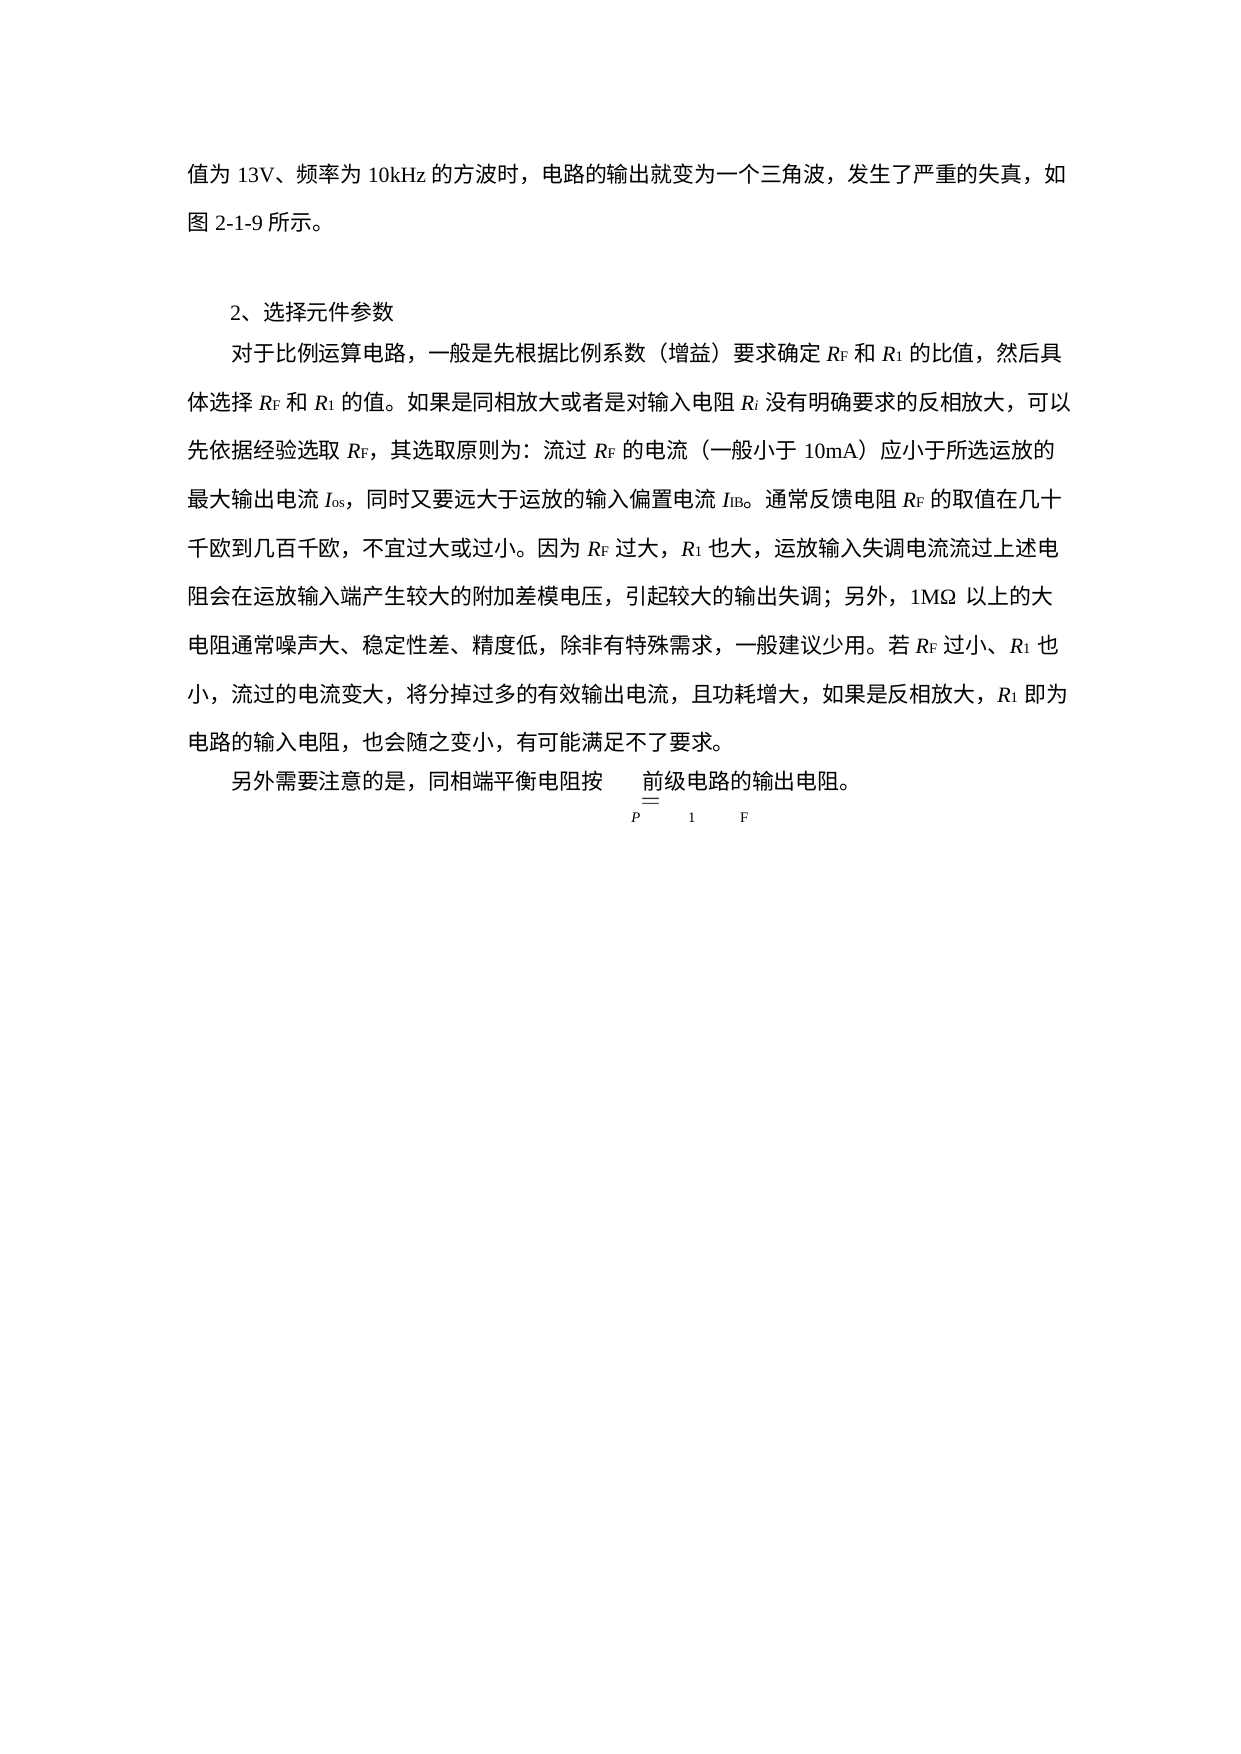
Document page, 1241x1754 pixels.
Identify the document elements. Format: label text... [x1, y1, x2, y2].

text 体选择 RF和 R1的值。如果是同相放大或者是对输入电阻 Ri没有明确要求的反相放大，可以 [187, 391, 1090, 415]
text 阻会在运放输入端产生较大的附加差模电压，引起较大的输出失调；另外，1MΩ 以上的大 [187, 586, 1090, 609]
text 图 2-1-9 所示。 [187, 212, 1090, 236]
text 小，流过的电流变大，将分掉过多的有效输出电流，且功耗增大，如果是反相放大，R1即为 [187, 684, 1090, 707]
text 电阻通常噪声大、稳定性差、精度低，除非有特殊需求，一般建议少用。若 RF过小、R1也 [187, 635, 1090, 659]
text 另外需要注意的是，同相端平衡电阻按 [231, 772, 605, 794]
picture [640, 775, 740, 821]
text 对于比例运算电路，一般是先根据比例系数（增益）要求确定 RF和 R1的比值，然后具 [231, 342, 1090, 366]
text 千欧到几百千欧，不宜过大或过小。因为 RF过大，R1也大，运放输入失调电流流过上述电 [187, 537, 1090, 561]
text 先依据经验选取 RF，其选取原则为：流过 RF的电流（一般小于 10mA）应小于所选运放的 [187, 440, 1090, 463]
text 前级电路的输出电阻。 [642, 772, 1090, 794]
text 2、选择元件参数 [230, 302, 1090, 325]
text 值为 13V、频率为 10kHz 的方波时，电路的输出就变为一个三角波，发生了严重的失真，如 [187, 163, 1090, 187]
text 电路的输入电阻，也会随之变小，有可能满足不了要求。 [187, 732, 1090, 754]
text 最大输出电流 Ios，同时又要远大于运放的输入偏置电流 IIB。通常反馈电阻 RF的取值在几十 [187, 489, 1090, 512]
